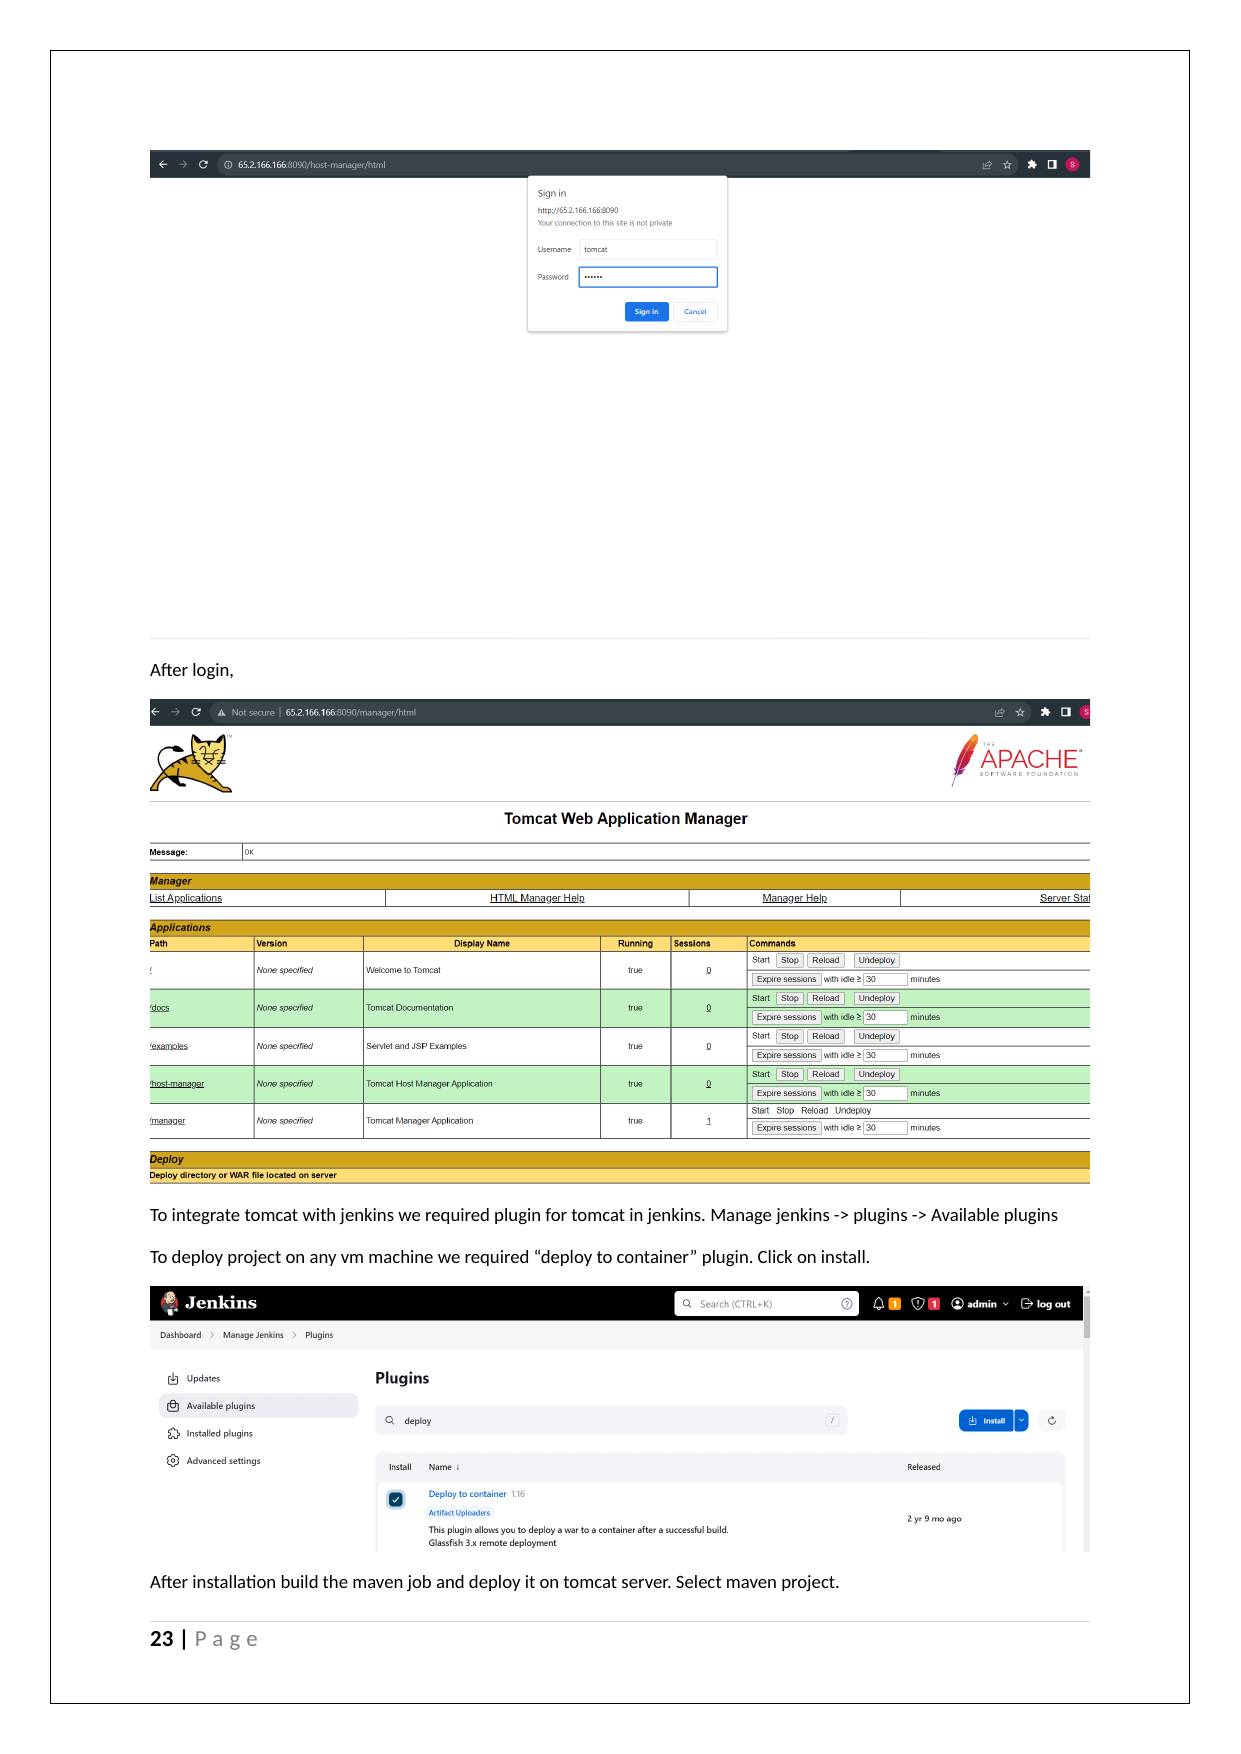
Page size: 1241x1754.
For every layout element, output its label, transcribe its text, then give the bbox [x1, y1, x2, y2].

text To integrate tomcat with jenkins we required plugin for tomcat in jenkins. Manage jenkins -> plugins -> Available plugins [150, 1203, 1090, 1226]
text After login, [150, 658, 1090, 681]
text To deploy project on any vm machine we required “deploy to container” plugin. Click on install. [150, 1245, 1090, 1268]
text After installation build the maven job and deploy it on tomcat server. Select maven project. [150, 1571, 1090, 1593]
picture [150, 1286, 1091, 1552]
picture [150, 699, 1091, 1185]
picture [150, 150, 1091, 639]
